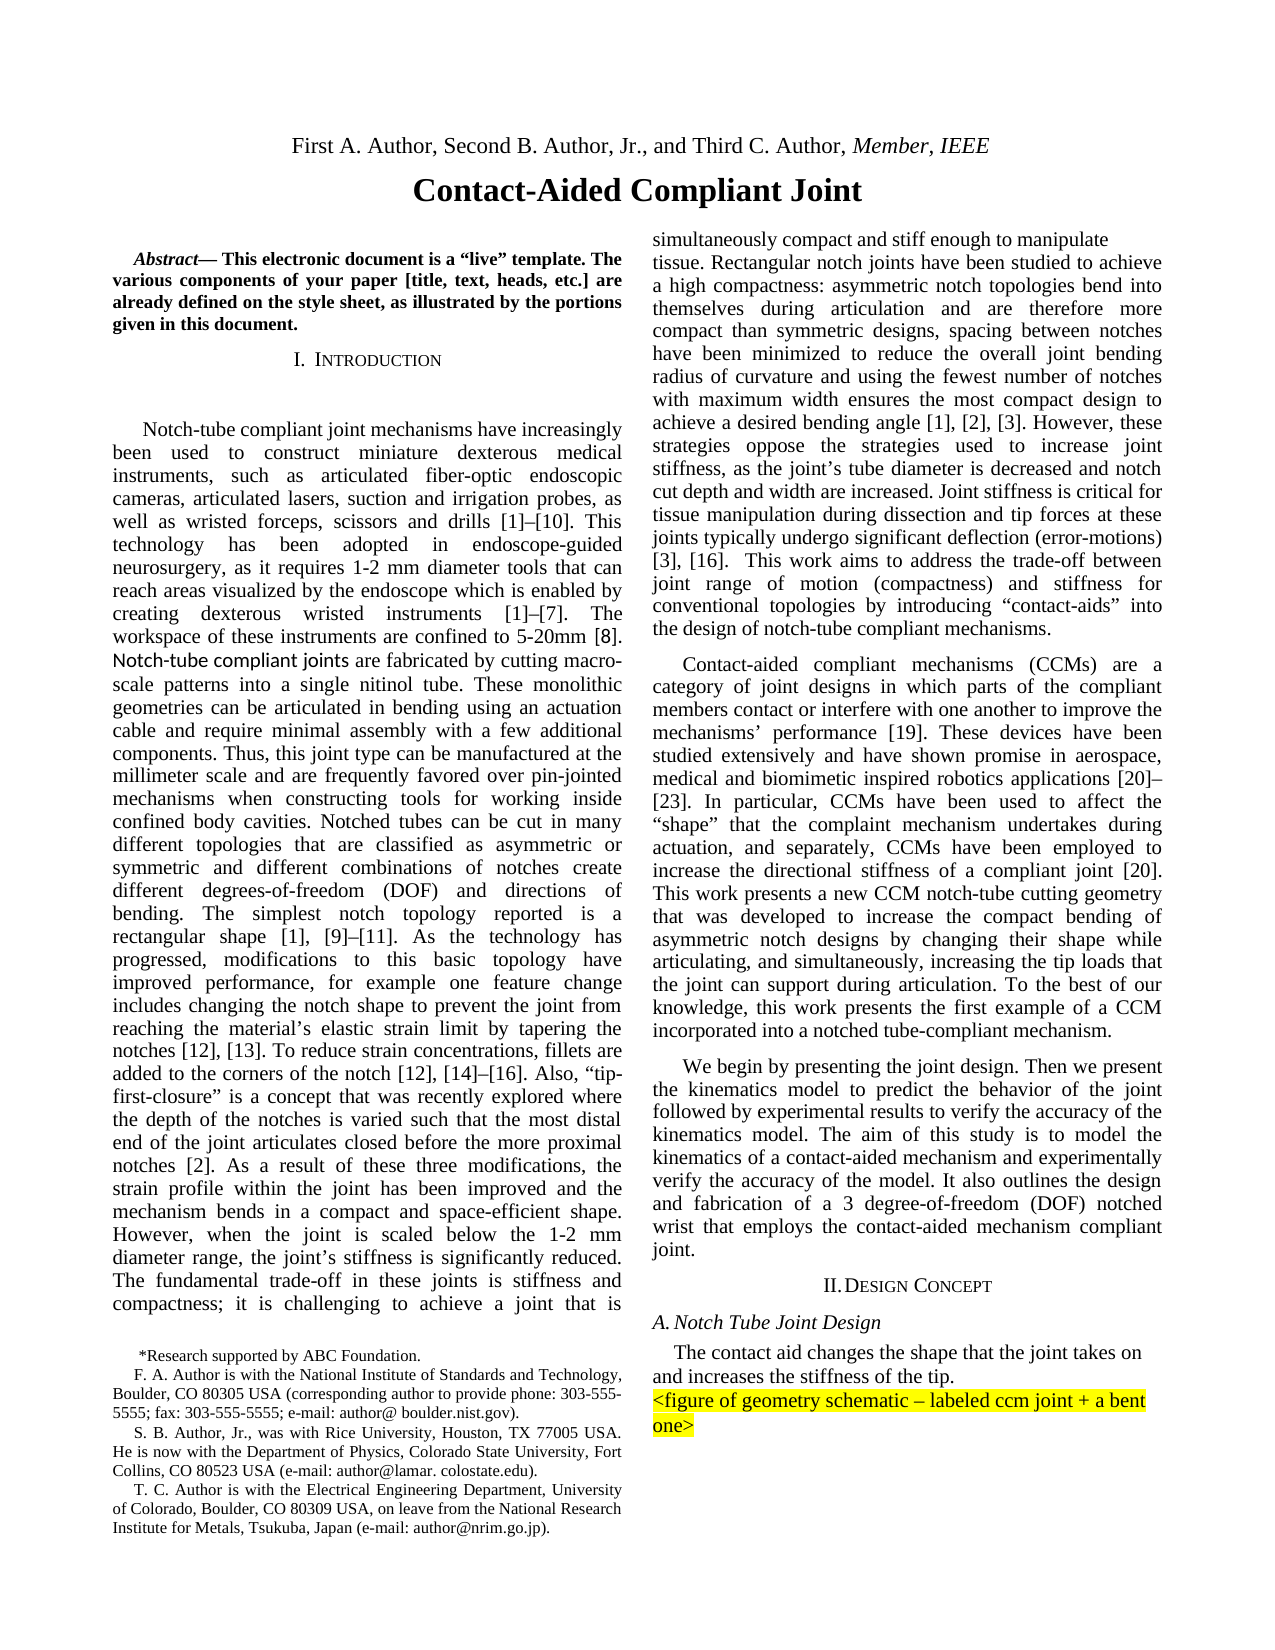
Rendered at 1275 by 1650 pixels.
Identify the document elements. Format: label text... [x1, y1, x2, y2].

text Notch-tube compliant joint mechanisms have increasingly been used to construct miniature dexterous medical instruments, such as articulated fiber-optic endoscopic cameras, articulated lasers, suction and irrigation probes, as well as wristed forceps, scissors and drills [1]–[10]. This technology has been adopted in endoscope-guided neurosurgery, as it requires 1-2 mm diameter tools that can reach areas visualized by the endoscope which is enabled by creating dexterous wristed instruments [1]–[7]. The workspace of these instruments are confined to 5-20mm [8]. Notch-tube compliant joints are fabricated by cutting macro-scale patterns into a single nitinol tube. These monolithic geometries can be articulated in bending using an actuation cable and require minimal assembly with a few additional components. Thus, this joint type can be manufactured at the millimeter scale and are frequently favored over pin-jointed mechanisms when constructing tools for working inside confined body cavities. Notched tubes can be cut in many different topologies that are classified as asymmetric or symmetric and different combinations of notches create different degrees-of-freedom (DOF) and directions of bending. The simplest notch topology reported is a rectangular shape [1], [9]–[11]. As the technology has progressed, modifications to this basic topology have improved performance, for example one feature change includes changing the notch shape to prevent the joint from reaching the material’s elastic strain limit by tapering the notches [12], [13]. To reduce strain concentrations, fillets are added to the corners of the notch [12], [14]–[16]. Also, “tip-first-closure” is a concept that was recently explored where the depth of the notches is varied such that the most distal end of the joint articulates closed before the more proximal notches [2]. As a result of these three modifications, the strain profile within the joint has been improved and the mechanism bends in a compact and space-efficient shape. However, when the joint is scaled below the 1-2 mm diameter range, the joint’s stiffness is significantly reduced. The fundamental trade-off in these joints is stiffness and compactness; it is challenging to achieve a joint that is simultaneously compact and stiff enough to manipulate tissue. Rectangular notch joints have been studied to achieve a high compactness: asymmetric notch topologies bend into themselves during articulation and are therefore more compact than symmetric designs, spacing between notches have been minimized to reduce the overall joint bending radius of curvature and using the fewest number of notches with maximum width ensures the most compact design to achieve a desired bending angle [1], [2], [3]. However, these strategies oppose the strategies used to increase joint stiffness, as the joint’s tube diameter is decreased and notch cut depth and width are increased. Joint stiffness is critical for tissue manipulation during dissection and tip forces at these joints typically undergo significant deflection (error-motions) [3], [16]. This work aims to address the trade-off between joint range of motion (compactness) and stiffness for conventional topologies by introducing “contact-aids” into the design of notch-tube compliant mechanisms. [652, 112, 1162, 640]
text First A. Author, Second B. Author, Jr., and Third C. Author, Member, IEEE [168, 132, 1113, 159]
text Contact-aided compliant mechanisms (CCMs) are a category of joint designs in which parts of the compliant members contact or interfere with one another to improve the mechanisms’ performance [19]. These devices have been studied extensively and have shown promise in aerospace, medical and biomimetic inspired robotics applications [20]–[23]. In particular, CCMs have been used to affect the “shape” that the complaint mechanism undertakes during actuation, and separately, CCMs have been employed to increase the directional stiffness of a compliant joint [20]. This work presents a new CCM notch-tube cutting geometry that was developed to increase the compact bending of asymmetric notch designs by changing their shape while articulating, and simultaneously, increasing the tip loads that the joint can support during articulation. To the best of our knowledge, this work presents the first example of a CCM incorporated into a notched tube-compliant mechanism. [652, 653, 1162, 1042]
subtitle Notch Tube Joint Design [652, 1310, 1162, 1334]
subtitle INTRODUCTION [112, 346, 622, 371]
text Notch-tube compliant joint mechanisms have increasingly been used to construct miniature dexterous medical instruments, such as articulated fiber-optic endoscopic cameras, articulated lasers, suction and irrigation probes, as well as wristed forceps, scissors and drills [1]–[10]. This technology has been adopted in endoscope-guided neurosurgery, as it requires 1-2 mm diameter tools that can reach areas visualized by the endoscope which is enabled by creating dexterous wristed instruments [1]–[7]. The workspace of these instruments are confined to 5-20mm [8]. Notch-tube compliant joints are fabricated by cutting macro-scale patterns into a single nitinol tube. These monolithic geometries can be articulated in bending using an actuation cable and require minimal assembly with a few additional components. Thus, this joint type can be manufactured at the millimeter scale and are frequently favored over pin-jointed mechanisms when constructing tools for working inside confined body cavities. Notched tubes can be cut in many different topologies that are classified as asymmetric or symmetric and different combinations of notches create different degrees-of-freedom (DOF) and directions of bending. The simplest notch topology reported is a rectangular shape [1], [9]–[11]. As the technology has progressed, modifications to this basic topology have improved performance, for example one feature change includes changing the notch shape to prevent the joint from reaching the material’s elastic strain limit by tapering the notches [12], [13]. To reduce strain concentrations, fillets are added to the corners of the notch [12], [14]–[16]. Also, “tip-first-closure” is a concept that was recently explored where the depth of the notches is varied such that the most distal end of the joint articulates closed before the more proximal notches [2]. As a result of these three modifications, the strain profile within the joint has been improved and the mechanism bends in a compact and space-efficient shape. However, when the joint is scaled below the 1-2 mm diameter range, the joint’s stiffness is significantly reduced. The fundamental trade-off in these joints is stiffness and compactness; it is challenging to achieve a joint that is simultaneously compact and stiff enough to manipulate tissue. Rectangular notch joints have been studied to achieve a high compactness: asymmetric notch topologies bend into themselves during articulation and are therefore more compact than symmetric designs, spacing between notches have been minimized to reduce the overall joint bending radius of curvature and using the fewest number of notches with maximum width ensures the most compact design to achieve a desired bending angle [1], [2], [3]. However, these strategies oppose the strategies used to increase joint stiffness, as the joint’s tube diameter is decreased and notch cut depth and width are increased. Joint stiffness is critical for tissue manipulation during dissection and tip forces at these joints typically undergo significant deflection (error-motions) [3], [16]. This work aims to address the trade-off between joint range of motion (compactness) and stiffness for conventional topologies by introducing “contact-aids” into the design of notch-tube compliant mechanisms. [112, 418, 622, 1314]
subtitle Design Concept [652, 1273, 1162, 1297]
text The contact aid changes the shape that the joint takes on and increases the stiffness of the tip. [652, 1340, 1162, 1388]
text <figure of geometry schematic – labeled ccm joint + a bent one> [652, 1388, 1162, 1437]
text Abstract— This electronic document is a “live” template. The various components of your paper [title, text, heads, etc.] are already defined on the style sheet, as illustrated by the portions given in this document. [112, 248, 622, 334]
text We begin by presenting the joint design. Then we present the kinematics model to predict the behavior of the joint followed by experimental results to verify the accuracy of the kinematics model. The aim of this study is to model the kinematics of a contact-aided mechanism and experimentally verify the accuracy of the model. It also outlines the design and fabrication of a 3 degree-of-freedom (DOF) notched wrist that employs the contact-aided mechanism compliant joint. [652, 1055, 1162, 1261]
title Contact-Aided Compliant Joint [150, 170, 1125, 208]
